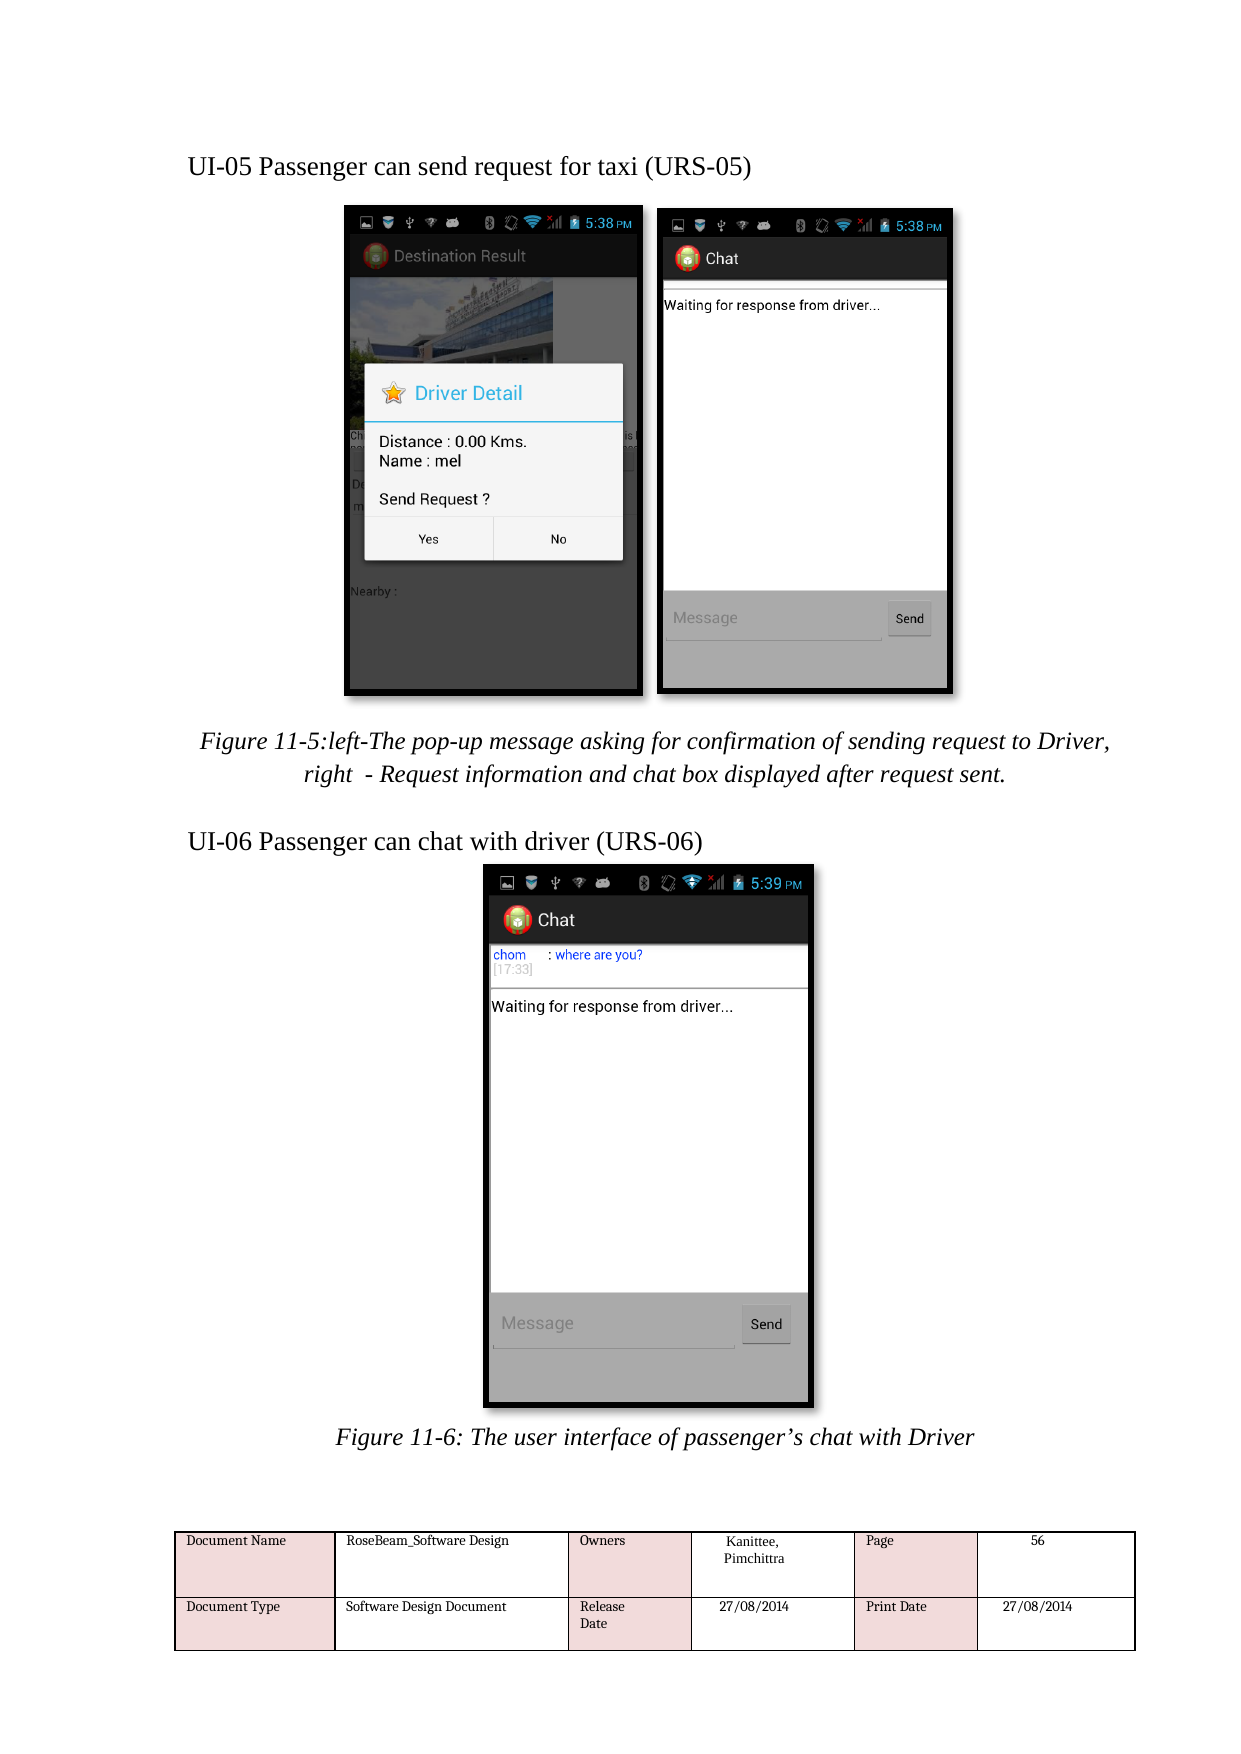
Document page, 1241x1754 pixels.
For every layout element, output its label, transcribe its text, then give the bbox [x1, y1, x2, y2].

text UI-06 Passenger can chat with driver (URS-06) [187, 825, 1123, 856]
text Figure 11-5:left-The pop-up message asking for confirmation of sending request to Driver, right - Request information and chat box displayed after request sent. [187, 726, 1123, 821]
picture [350, 211, 637, 689]
text Figure 11-6: The user interface of passenger’s chat with Driver [187, 1422, 1123, 1451]
text UI-05 Passenger can send request for taxi (URS-05) [187, 150, 1123, 181]
picture [489, 871, 808, 1402]
picture [663, 214, 947, 688]
